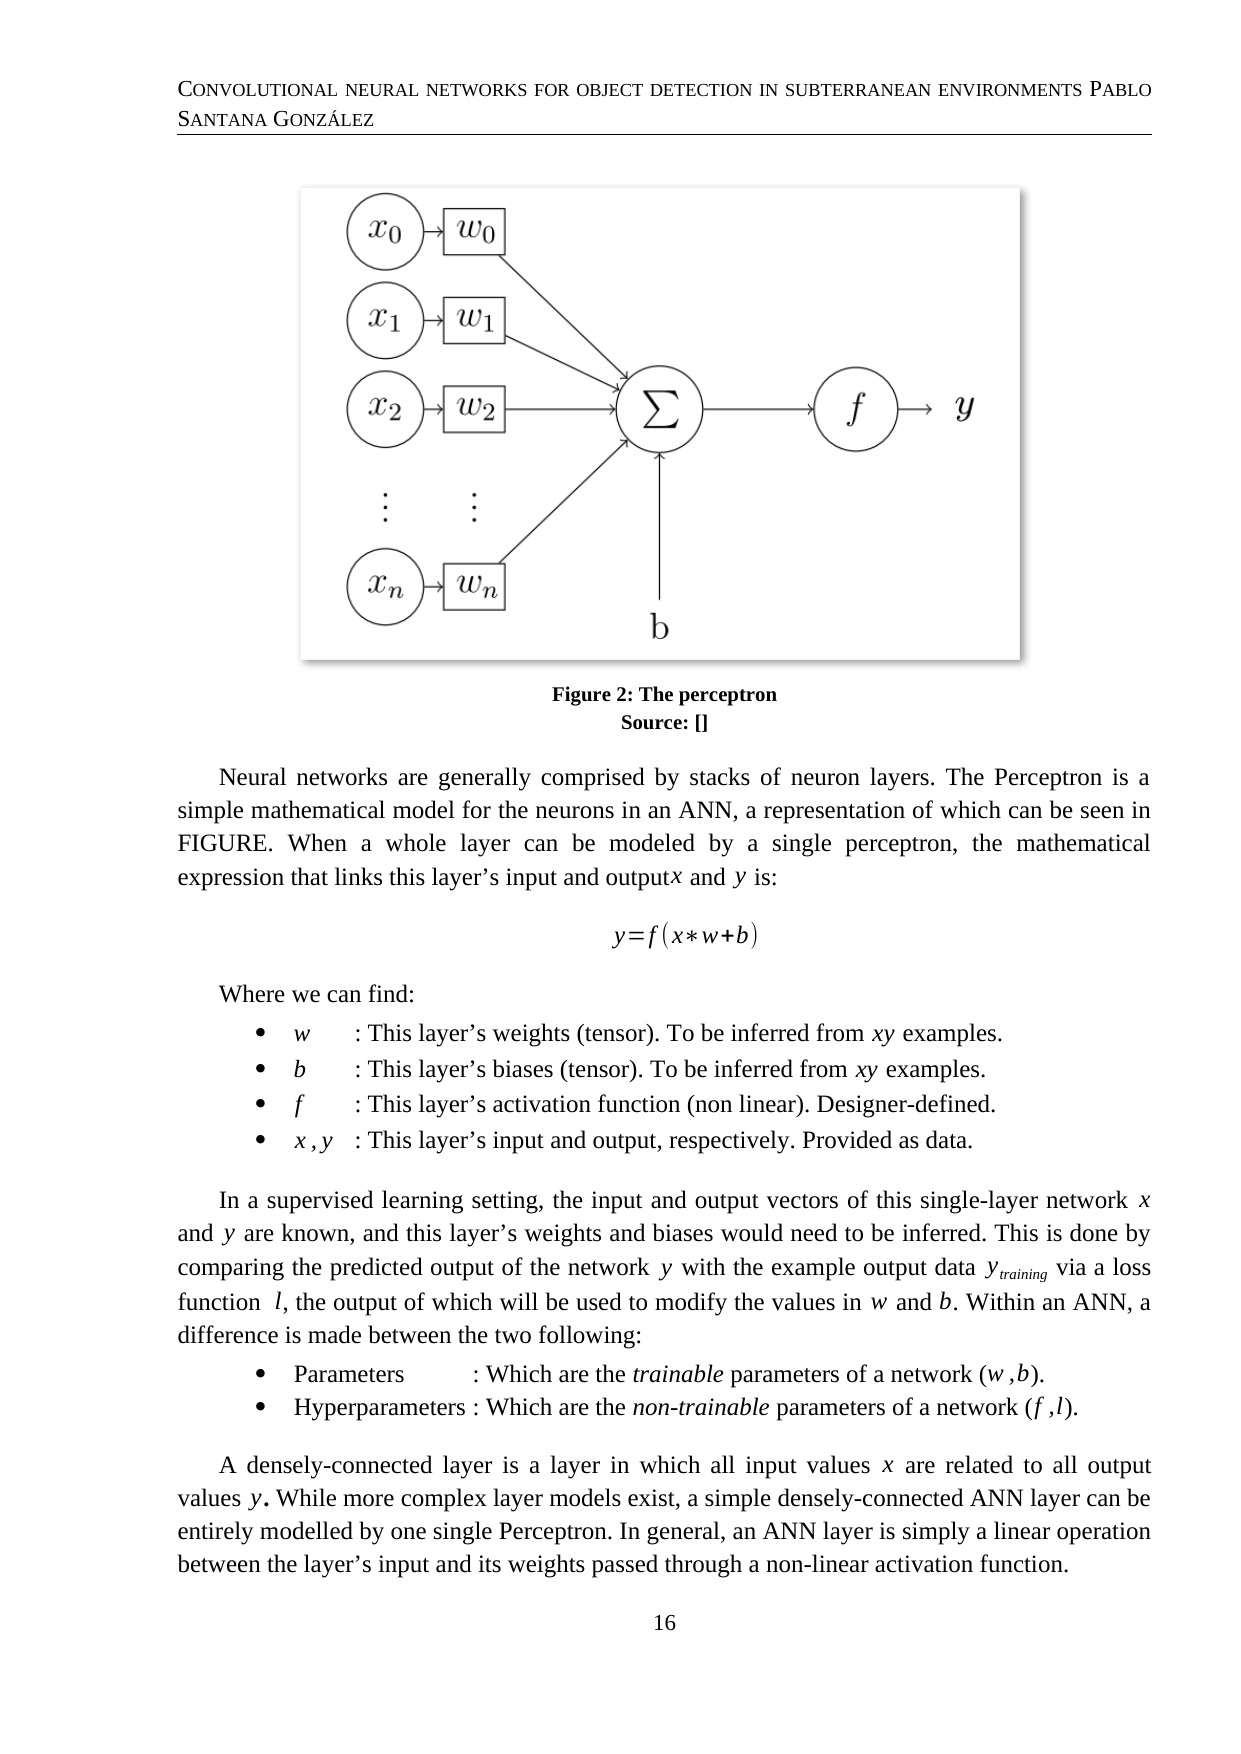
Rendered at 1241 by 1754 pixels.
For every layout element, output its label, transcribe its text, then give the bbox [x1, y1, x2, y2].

text Where we can find: [177, 979, 1152, 1008]
text In a supervised learning setting, the input and output vectors of this single-layer network and are known, and this layer’s weights and biases would need to be inferred. This is done by comparing the predicted output of the network with the example output data via a loss function , the output of which will be used to modify the values in and . Within an ANN, a difference is made between the two following: [177, 1185, 1152, 1349]
text Figure 2: The perceptron [177, 682, 1152, 706]
text Source: [] [177, 710, 1152, 734]
list : This layer’s activation function (non linear). Designer-defined. [256, 1089, 1152, 1120]
list Hyperparameters : Which are the non-trainable parameters of a network (). [256, 1392, 1152, 1421]
text Neural networks are generally comprised by stacks of neuron layers. The Perceptron is a simple mathematical model for the neurons in an ANN, a representation of which can be seen in FIGURE. When a whole layer can be modeled by a single perceptron, the mathematical expression that links this layer’s input and output and is: [177, 762, 1152, 890]
list Parameters : Which are the trainable parameters of a network (). [256, 1359, 1152, 1388]
picture [301, 188, 1019, 659]
list : This layer’s biases (tensor). To be inferred from examples. [256, 1054, 1152, 1085]
text A densely-connected layer is a layer in which all input values are related to all output values . While more complex layer models exist, a simple densely-connected ANN layer can be entirely modelled by one single Perceptron. In general, an ANN layer is simply a linear operation between the layer’s input and its weights passed through a non-linear activation function. [177, 1450, 1152, 1578]
list : This layer’s input and output, respectively. Provided as data. [256, 1125, 1152, 1156]
list : This layer’s weights (tensor). To be inferred from examples. [256, 1018, 1152, 1049]
